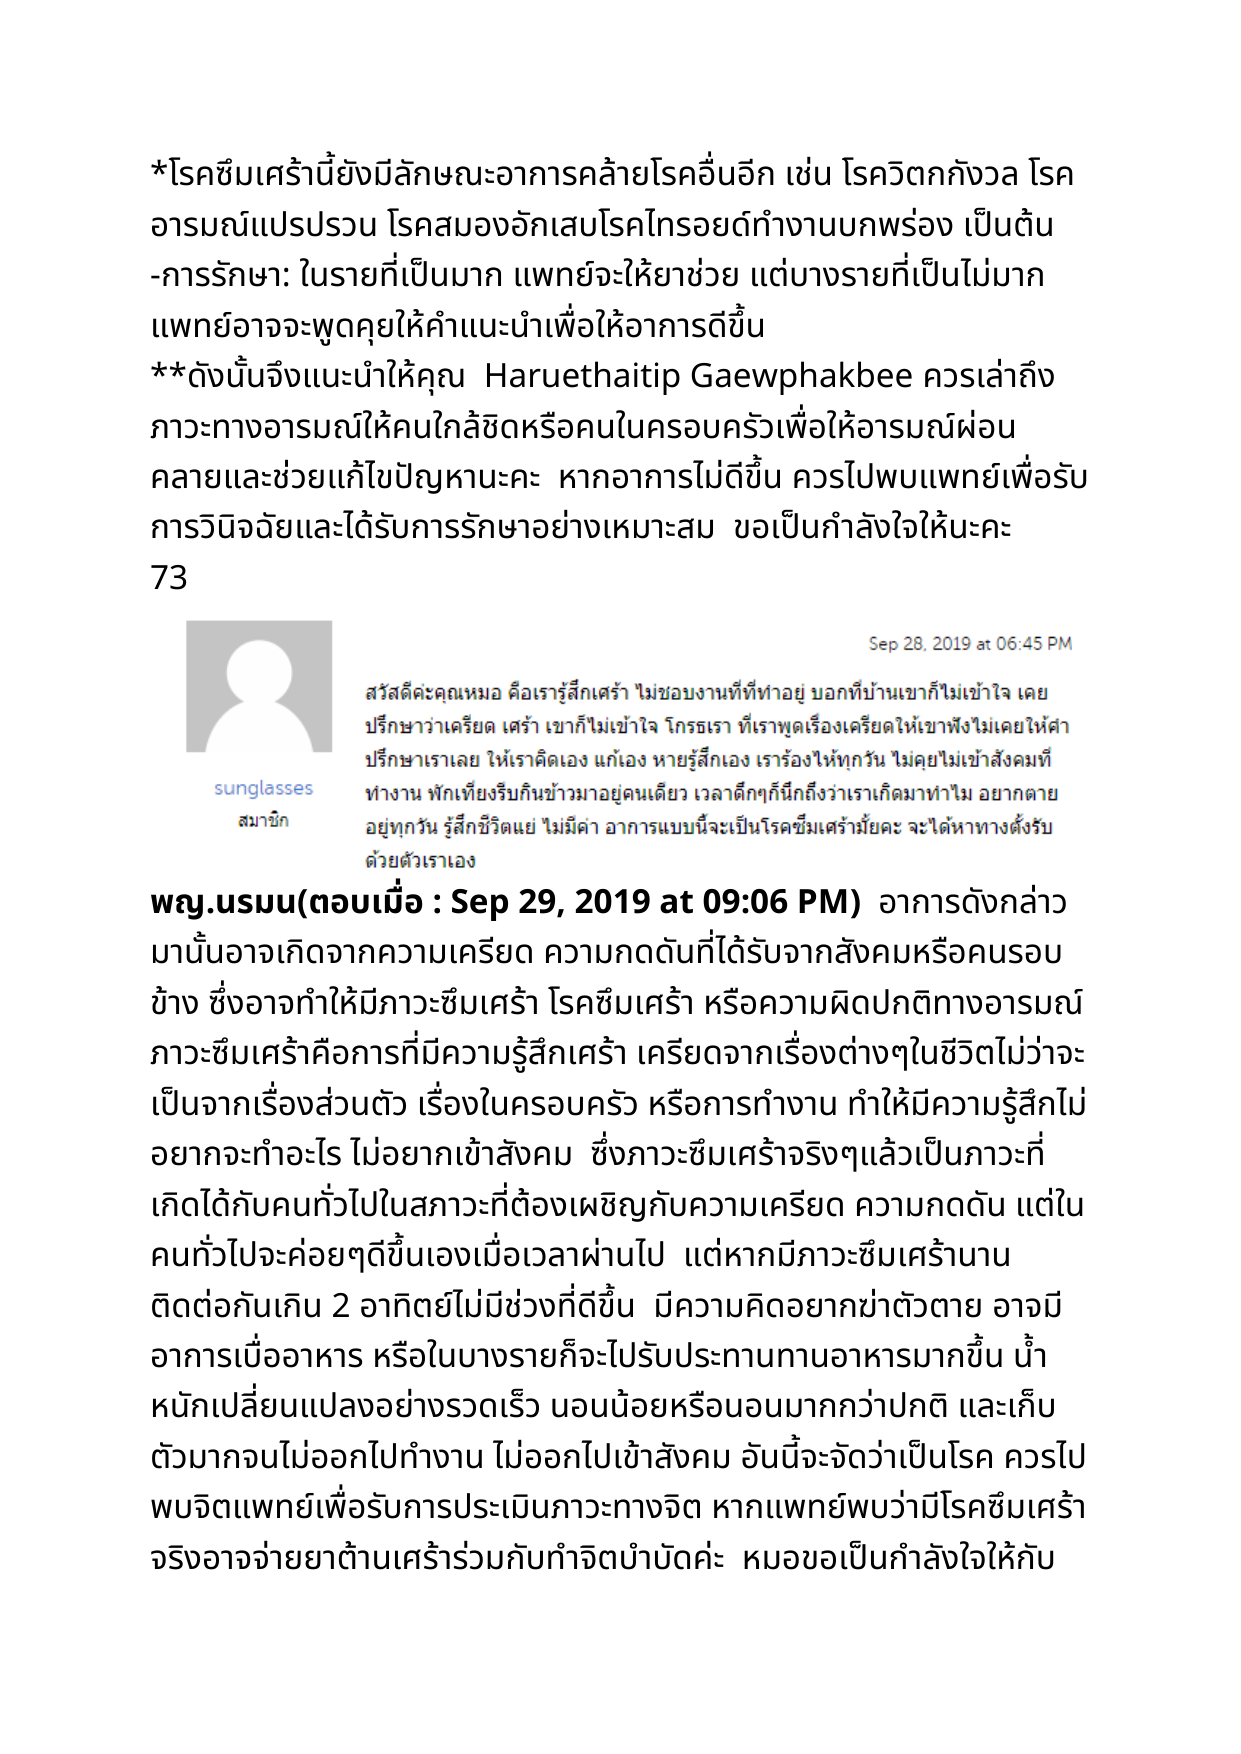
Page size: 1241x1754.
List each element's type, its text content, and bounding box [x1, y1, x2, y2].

text **ดังนั้นจึงแนะนำให้คุณ Haruethaitip Gaewphakbee ควรเล่าถึงภาวะทางอารมณ์ให้คนใกล้ชิดหรือคนในครอบครัวเพื่อให้อารมณ์ผ่อนคลายและช่วยแก้ไขปัญหานะคะ หากอาการไม่ดีขึ้น ควรไปพบแพทย์เพื่อรับการวินิจฉัยและได้รับการรักษาอย่างเหมาะสม ขอเป็นกำลังใจให้นะคะ [150, 352, 1090, 554]
text *โรคซึมเศร้านี้ยังมีลักษณะอาการคล้ายโรคอื่นอีก เช่น โรควิตกกังวล โรคอารมณ์แปรปรวน โรคสมองอักเสบโรคไทรอยด์ทำงานบกพร่อง เป็นต้น [150, 150, 1090, 251]
text -การรักษา: ในรายที่เป็นมาก แพทย์จะให้ยาช่วย แต่บางรายที่เป็นไม่มากแพทย์อาจจะพูดคุยให้คำแนะนำเพื่อให้อาการดีขึ้น [150, 251, 1090, 352]
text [150, 878, 1090, 1584]
picture [150, 599, 1091, 878]
text 73 [150, 554, 1090, 599]
